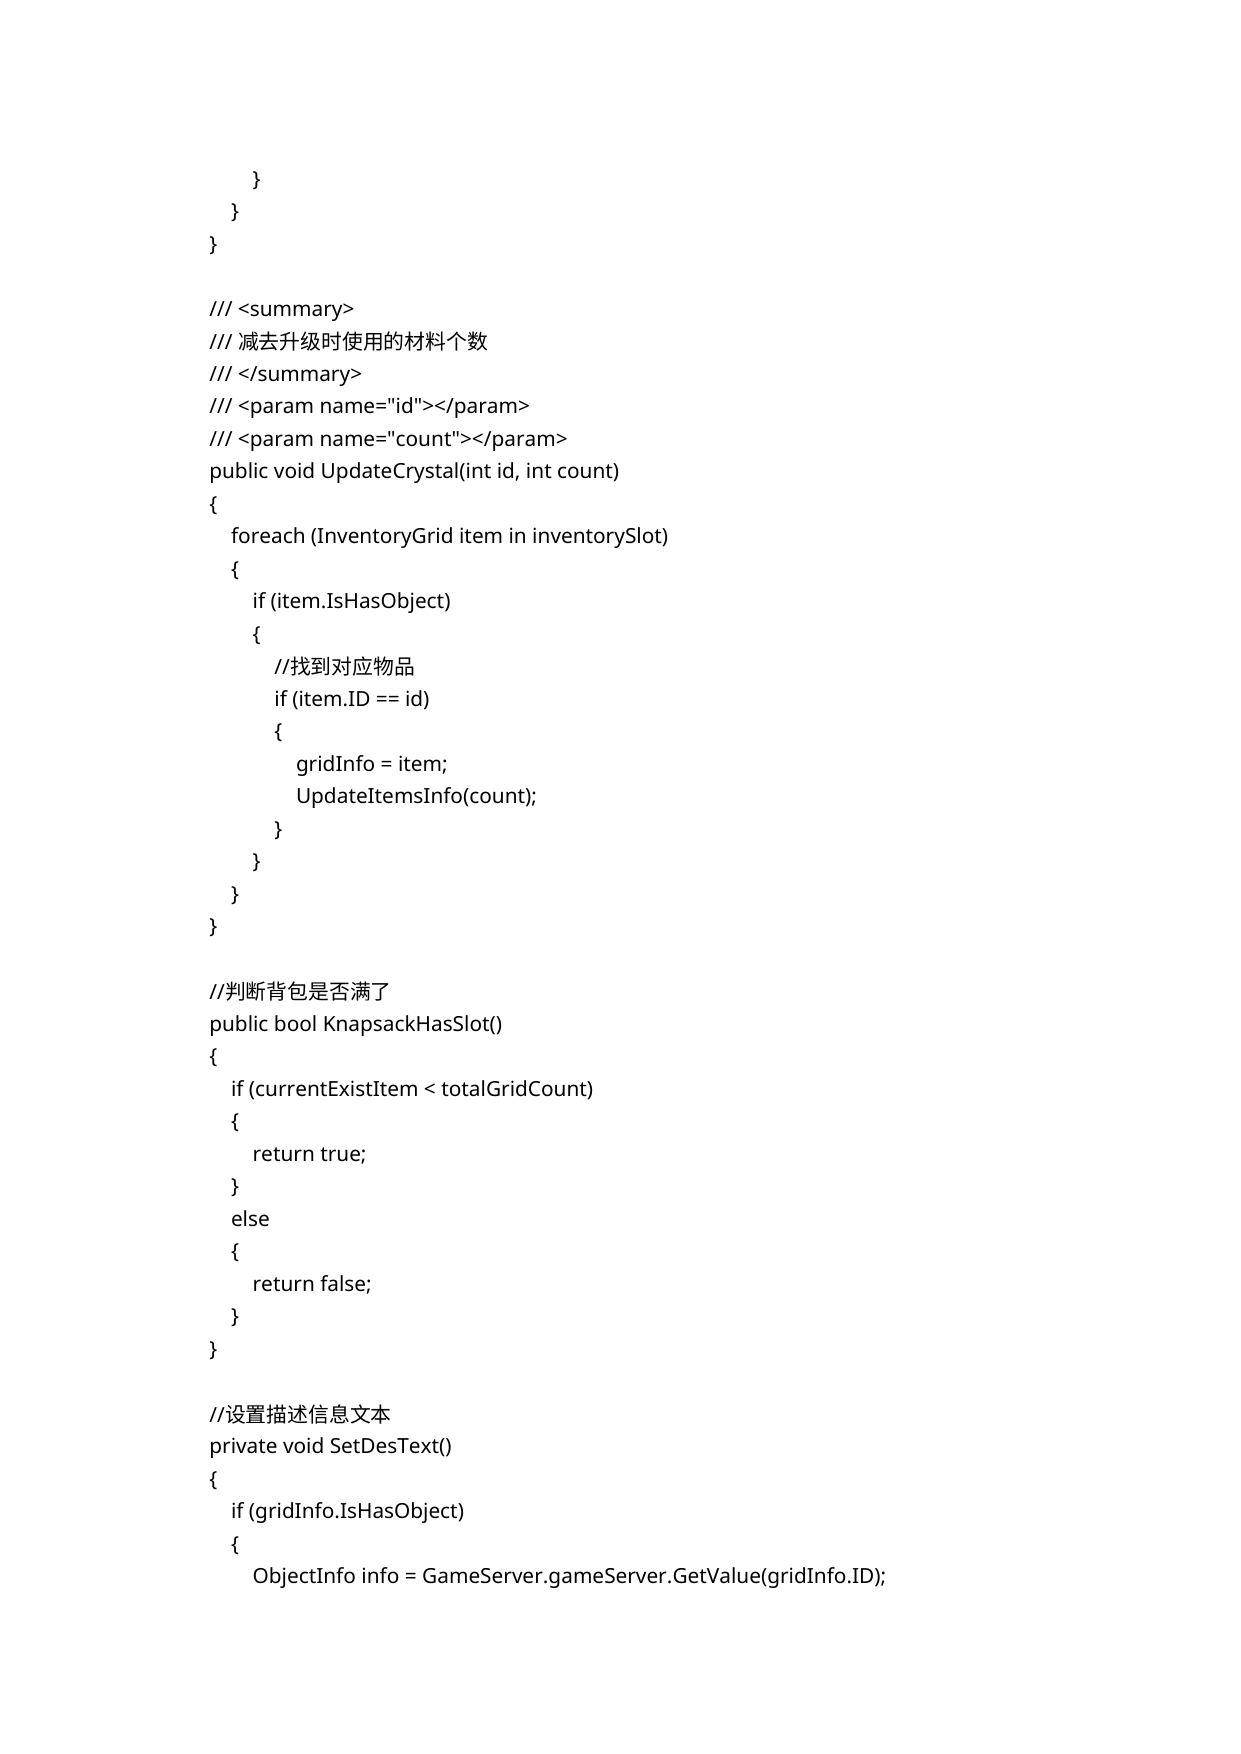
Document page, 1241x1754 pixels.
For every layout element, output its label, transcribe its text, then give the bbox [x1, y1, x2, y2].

text private void SetDesText() [187, 1429, 1053, 1462]
text //找到对应物品 [187, 649, 1053, 682]
text UpdateItemsInfo(count); [187, 779, 1053, 812]
text return true; [187, 1137, 1053, 1169]
text { [187, 1104, 1053, 1137]
text /// 减去升级时使用的材料个数 [187, 324, 1053, 357]
text } [187, 909, 1053, 942]
text { [187, 617, 1053, 649]
text { [187, 487, 1053, 519]
text } [187, 877, 1053, 909]
text { [187, 1039, 1053, 1072]
text if (gridInfo.IsHasObject) [187, 1494, 1053, 1527]
text } [187, 1332, 1053, 1364]
text } [187, 1169, 1053, 1202]
text { [187, 714, 1053, 747]
text ObjectInfo info = GameServer.gameServer.GetValue(gridInfo.ID); [187, 1559, 1053, 1592]
text } [187, 844, 1053, 877]
text { [187, 552, 1053, 584]
text gridInfo = item; [187, 747, 1053, 779]
text } [187, 227, 1053, 259]
text { [187, 1527, 1053, 1559]
text //设置描述信息文本 [187, 1397, 1053, 1429]
text foreach (InventoryGrid item in inventorySlot) [187, 519, 1053, 552]
text } [187, 1299, 1053, 1332]
text public bool KnapsackHasSlot() [187, 1007, 1053, 1039]
text return false; [187, 1267, 1053, 1299]
text /// <summary> [187, 292, 1053, 324]
text } [187, 162, 1053, 194]
text public void UpdateCrystal(int id, int count) [187, 454, 1053, 487]
text else [187, 1202, 1053, 1234]
text /// </summary> [187, 357, 1053, 389]
text /// <param name="id"></param> [187, 389, 1053, 422]
text if (item.ID == id) [187, 682, 1053, 714]
text /// <param name="count"></param> [187, 422, 1053, 454]
text //判断背包是否满了 [187, 974, 1053, 1007]
text } [187, 812, 1053, 844]
text if (currentExistItem < totalGridCount) [187, 1072, 1053, 1104]
text } [187, 194, 1053, 227]
text if (item.IsHasObject) [187, 584, 1053, 617]
text { [187, 1234, 1053, 1267]
text { [187, 1462, 1053, 1494]
